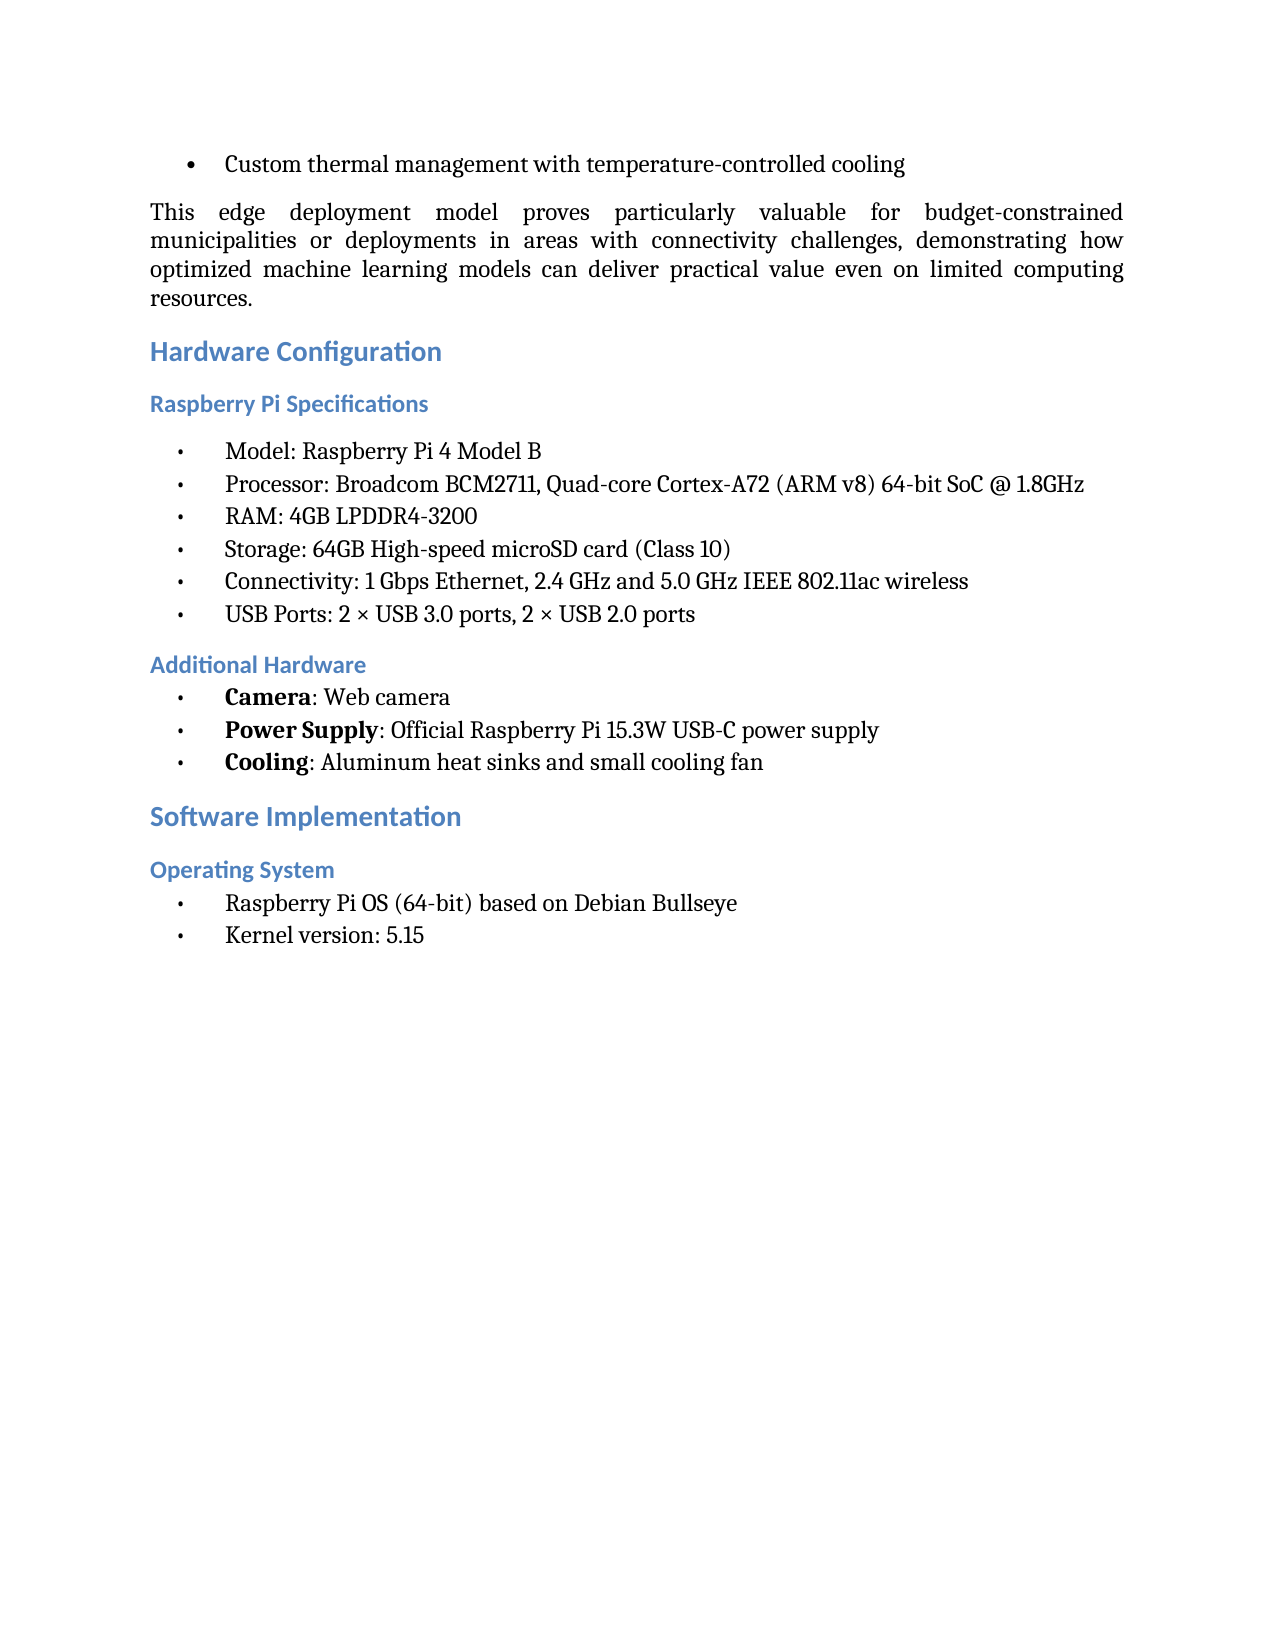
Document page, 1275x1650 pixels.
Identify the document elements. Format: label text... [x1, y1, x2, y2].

subtitle Software Implementation [150, 798, 1125, 833]
list Raspberry Pi OS (64-bit) based on Debian Bullseye [175, 889, 1125, 917]
subtitle Operating System [150, 854, 1125, 885]
list Processor: Broadcom BCM2711, Quad-core Cortex-A72 (ARM v8) 64-bit SoC @ 1.8GHz [175, 469, 1125, 498]
list Kernel version: 5.15 [175, 921, 1125, 950]
list Connectivity: 1 Gbps Ethernet, 2.4 GHz and 5.0 GHz IEEE 802.11ac wireless [175, 567, 1125, 596]
text Raspberry Pi Specifications [150, 388, 1125, 418]
list Camera: Web camera [175, 683, 1125, 712]
subtitle Additional Hardware [150, 649, 1125, 679]
subtitle Hardware Configuration [150, 333, 1125, 369]
list Model: Raspberry Pi 4 Model B [175, 437, 1125, 466]
list Custom thermal management with temperature-controlled cooling [187, 150, 1125, 179]
list USB Ports: 2 × USB 3.0 ports, 2 × USB 2.0 ports [175, 599, 1125, 628]
list Power Supply: Official Raspberry Pi 15.3W USB-C power supply [175, 716, 1125, 744]
list Cooling: Aluminum heat sinks and small cooling fan [175, 748, 1125, 777]
list Storage: 64GB High-speed microSD card (Class 10) [175, 534, 1125, 563]
list RAM: 4GB LPDDR4-3200 [175, 502, 1125, 531]
text This edge deployment model proves particularly valuable for budget-constrained municipalities or deployments in areas with connectivity challenges, demonstrating how optimized machine learning models can deliver practical value even on limited computing resources. [150, 197, 1125, 312]
